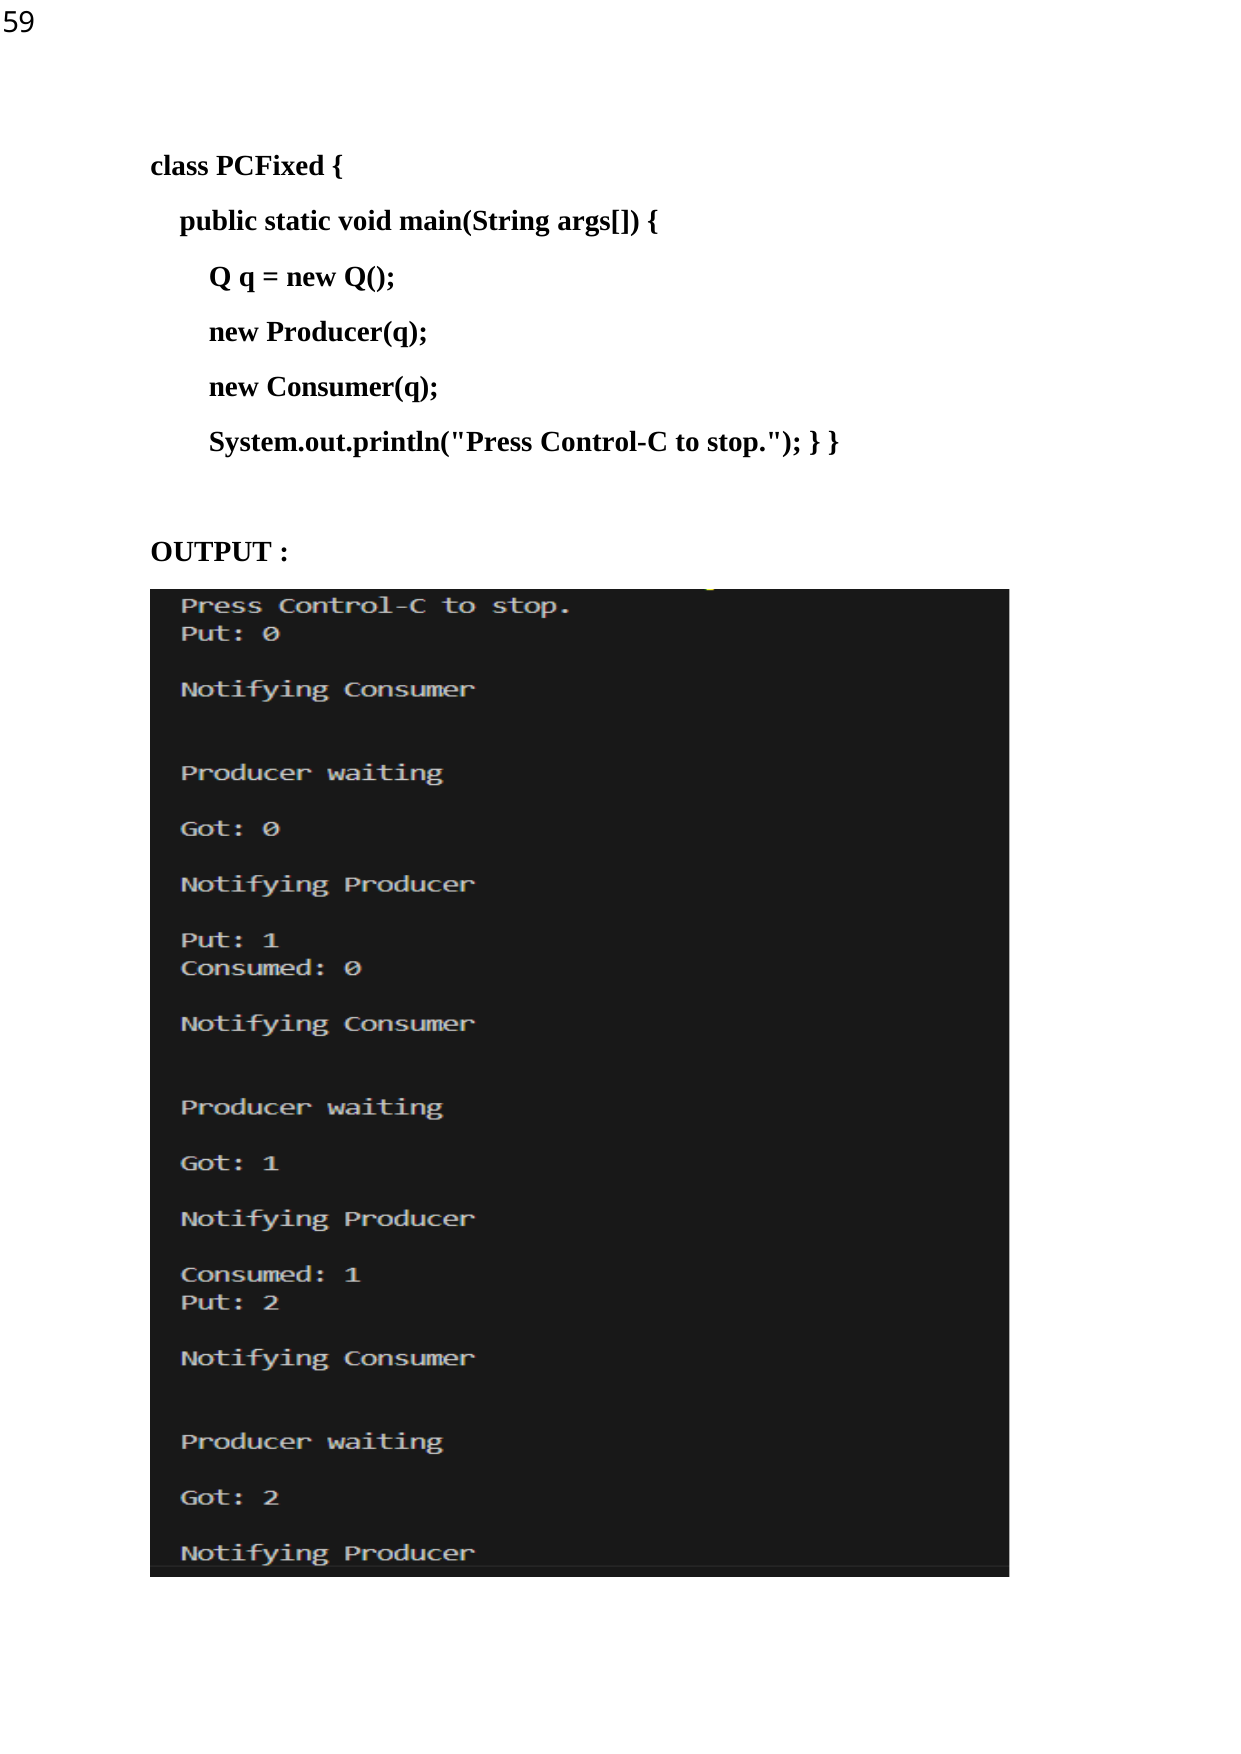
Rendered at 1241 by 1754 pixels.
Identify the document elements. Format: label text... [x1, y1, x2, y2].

text new Producer(q); new Consumer(q); [208, 314, 448, 403]
text OUTPUT : [150, 534, 1107, 568]
text System.out.println("Press Control-C to stop."); } } [208, 425, 1107, 458]
picture [150, 589, 1010, 1577]
text class PCFixed { [150, 148, 1107, 182]
text public static void main(String args[]) { Q q = new Q(); [179, 203, 661, 292]
